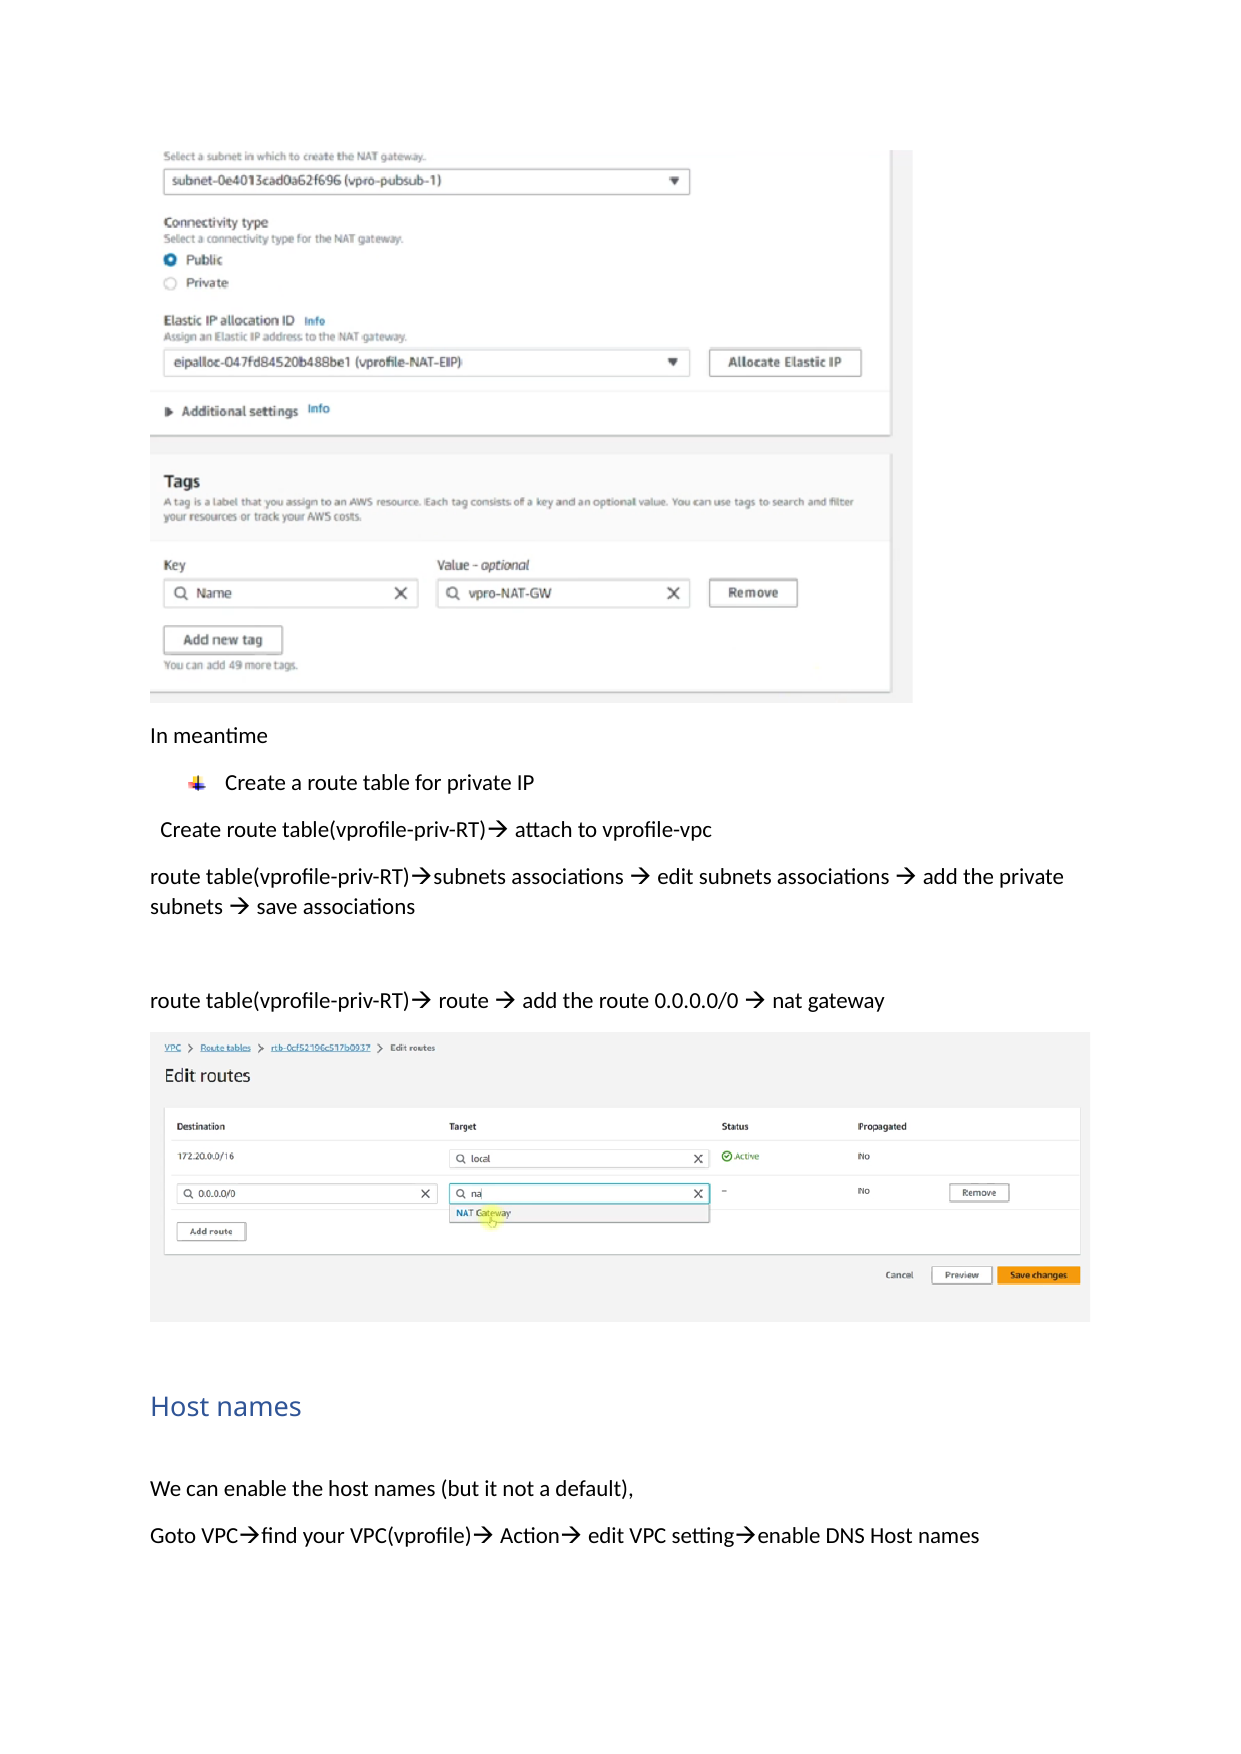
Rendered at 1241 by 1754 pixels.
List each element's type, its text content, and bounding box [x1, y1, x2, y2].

picture [150, 150, 913, 703]
picture [150, 1032, 1091, 1322]
text Goto VPCfind your VPC(vprofile) Action edit VPC settingenable DNS Host names [150, 1521, 1090, 1549]
text route table(vprofile-priv-RT)subnets associations edit subnets associations add the private subnets save associations [150, 862, 1090, 920]
subtitle Host names [150, 1387, 1090, 1424]
text route table(vprofile-priv-RT) route add the route 0.0.0.0/0 nat gateway [150, 986, 1090, 1014]
text We can enable the host names (but it not a default), [150, 1474, 1090, 1502]
list Create a route table for private IP [187, 768, 1090, 796]
text In meantime [150, 721, 1090, 749]
picture [188, 774, 206, 791]
text Create route table(vprofile-priv-RT) attach to vprofile-vpc [150, 815, 1090, 843]
